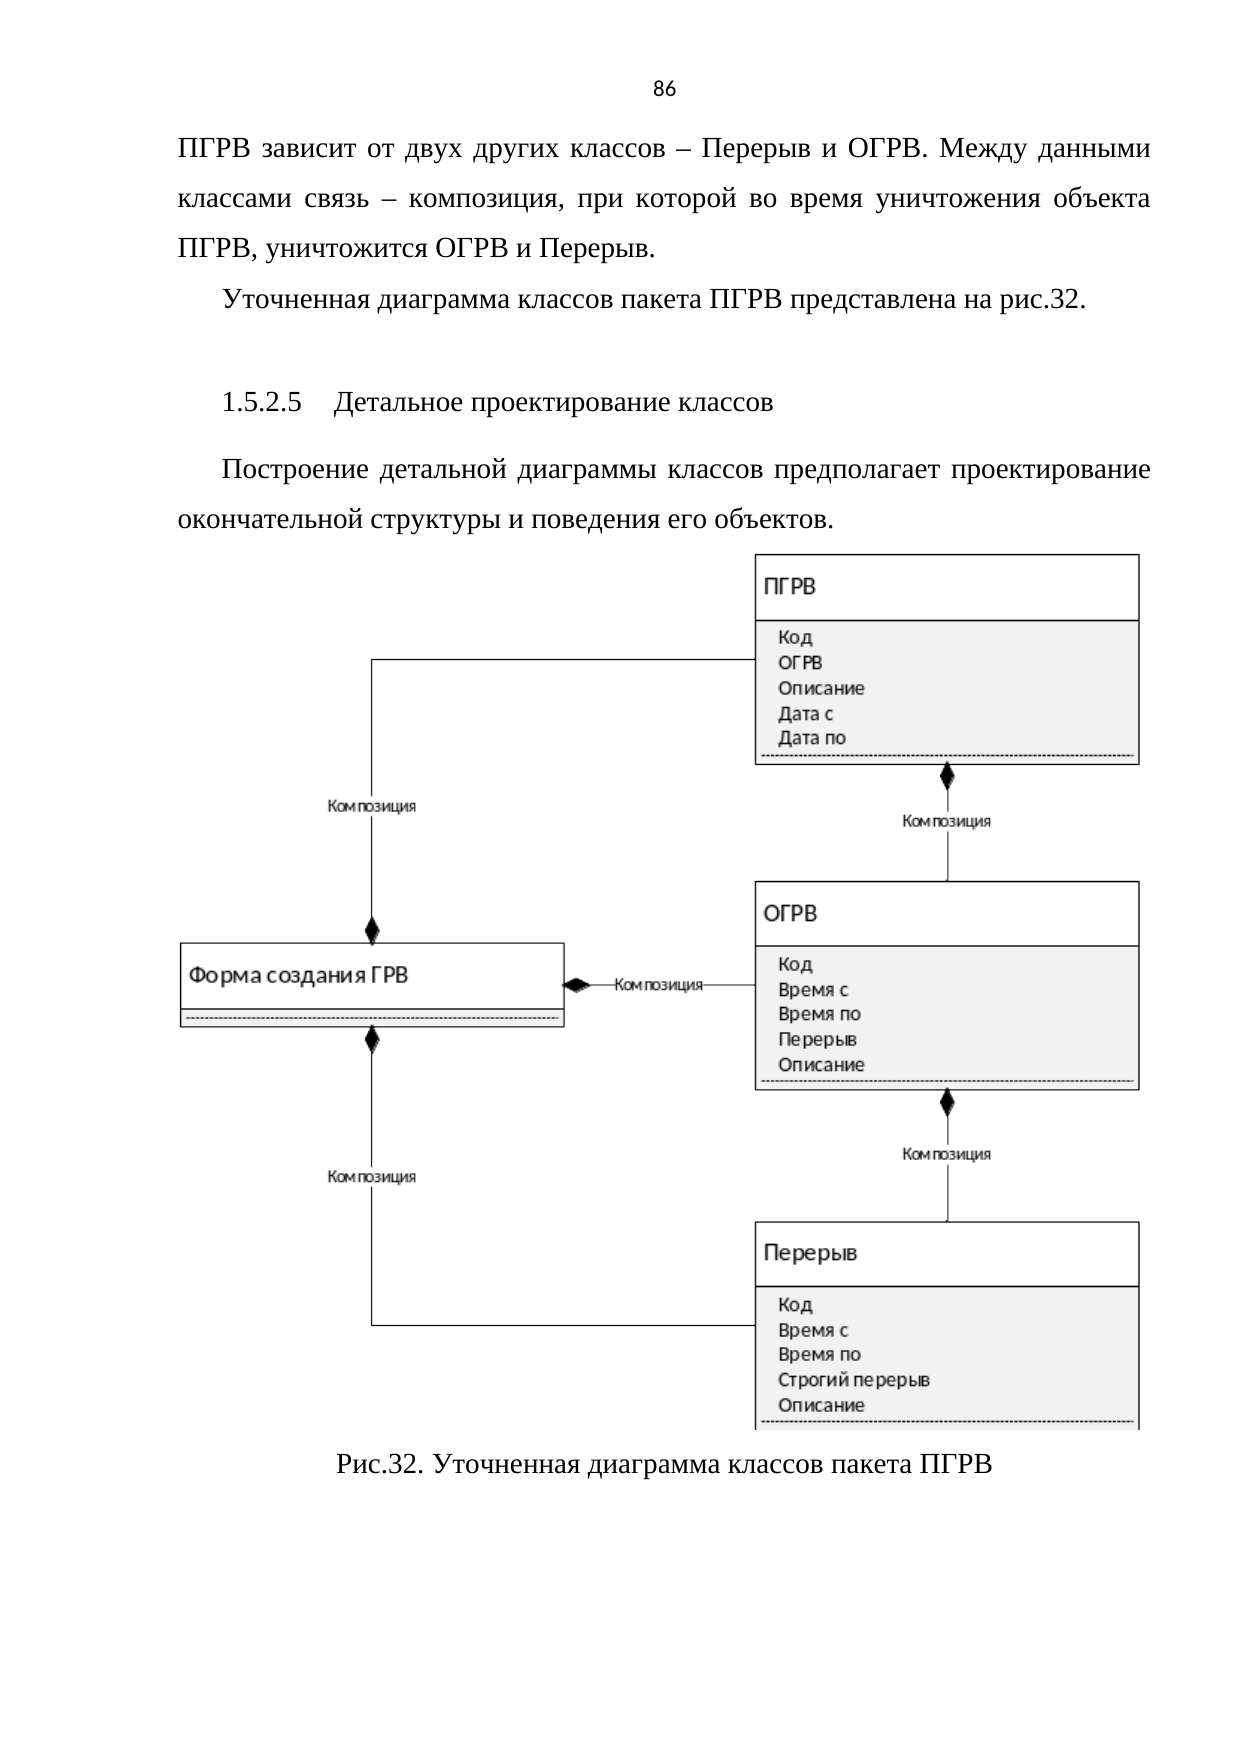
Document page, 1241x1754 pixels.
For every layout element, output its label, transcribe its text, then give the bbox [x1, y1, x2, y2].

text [177, 130, 1152, 264]
text Рис.32. Уточненная диаграмма классов пакета ПГРВ [177, 1446, 1152, 1480]
text Построение детальной диаграммы классов предполагает проектирование окончательной структуры и поведения его объектов. [177, 451, 1152, 534]
subtitle Детальное проектирование классов [221, 384, 1152, 417]
text Уточненная диаграмма классов пакета ПГРВ представлена на рис.32. [177, 281, 1152, 314]
